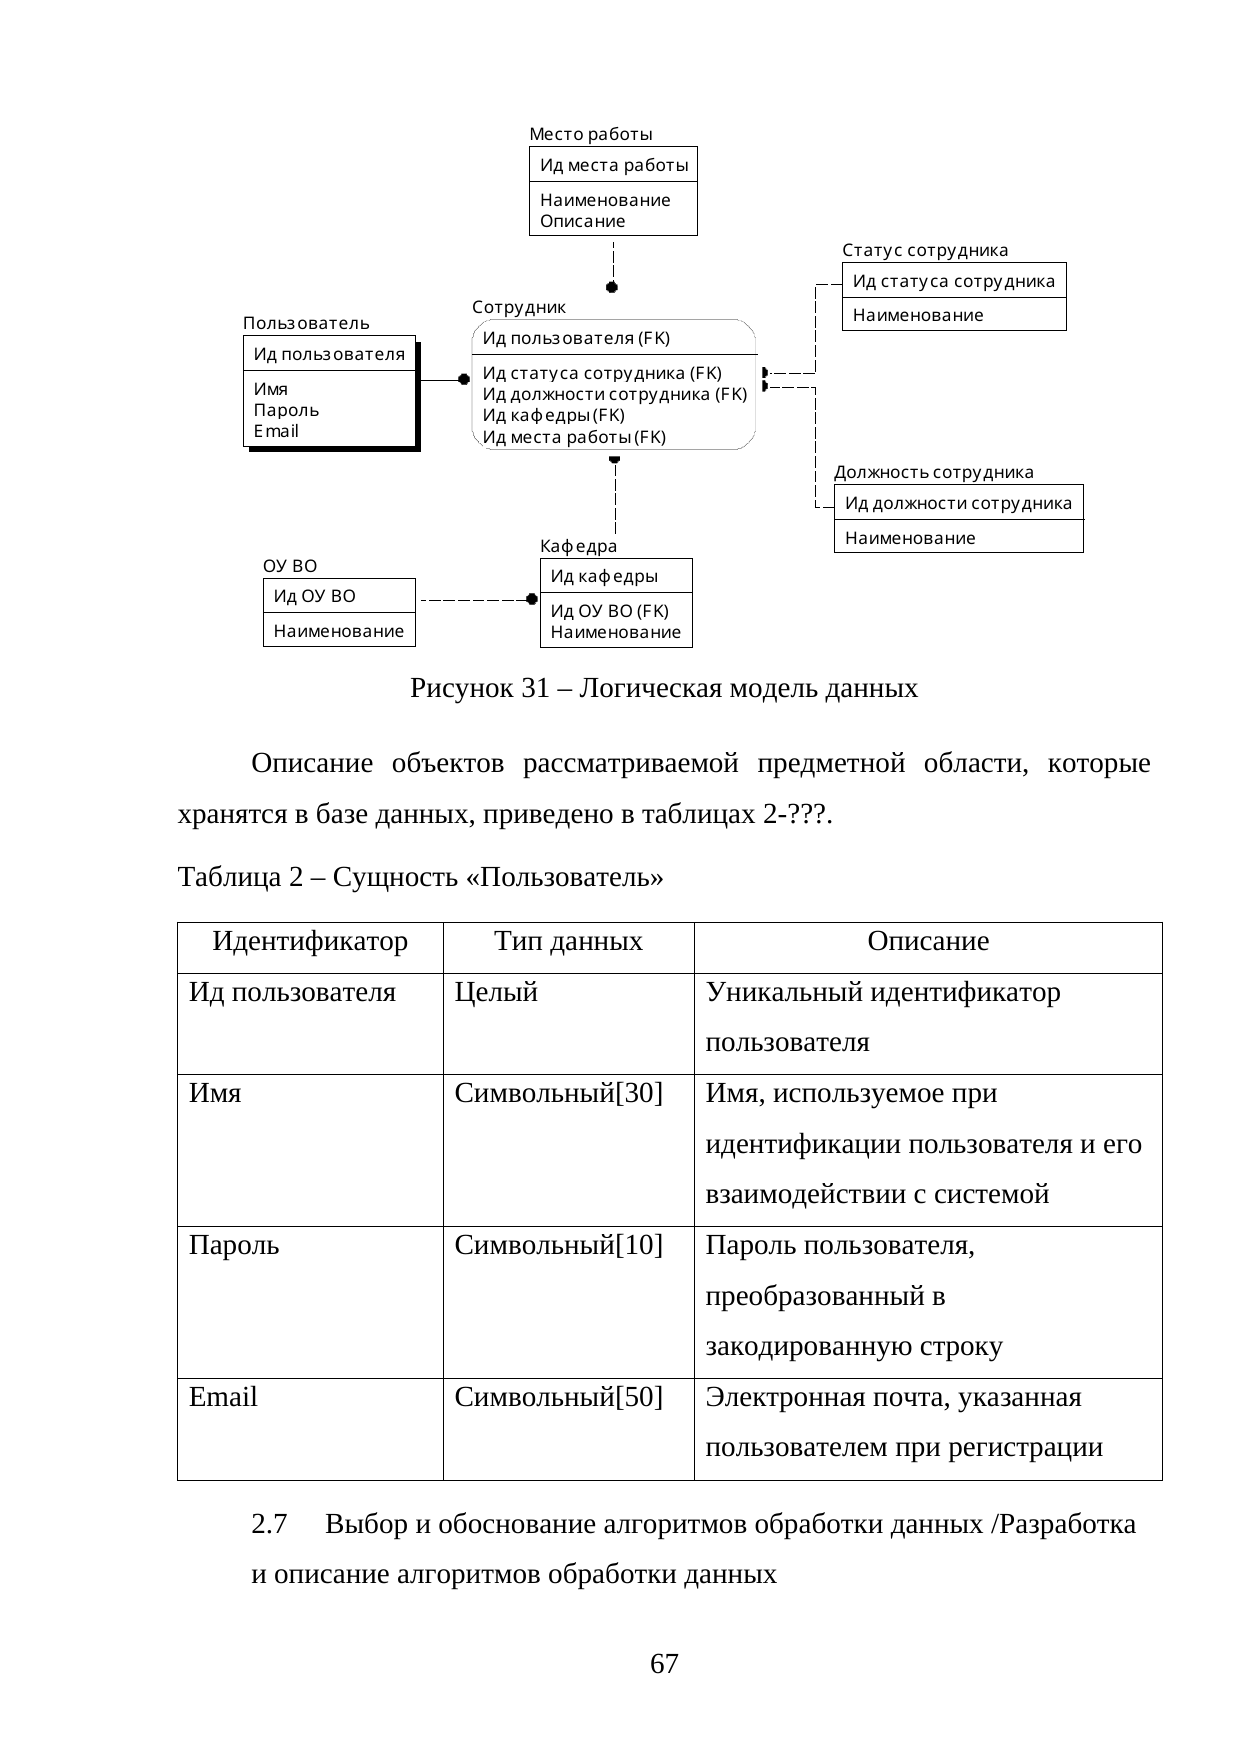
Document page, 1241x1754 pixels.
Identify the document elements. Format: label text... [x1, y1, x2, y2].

table_cell Email [178, 1379, 443, 1480]
text Таблица 2 – Сущность «Пользователь» [177, 859, 1152, 892]
table_header Тип данных [444, 923, 694, 973]
table_cell Имя, используемое при идентификации пользователя и его взаимодействии с системой [695, 1075, 1162, 1226]
table_cell Символьный[10] [444, 1227, 694, 1378]
table_cell Уникальный идентификатор пользователя [695, 974, 1162, 1074]
text Выбор и обоснование алгоритмов обработки данных /Разработка и описание алгоритмов обработки данных [251, 1506, 1152, 1589]
text Описание объектов рассматриваемой предметной области, которые хранятся в базе данных, приведено в таблицах 2-???. [177, 746, 1152, 829]
table_cell Символьный[50] [444, 1379, 694, 1480]
table_cell Пароль [178, 1227, 443, 1378]
table_cell Имя [178, 1075, 443, 1226]
text Рисунок 31 – Логическая модель данных [177, 118, 1152, 704]
table_cell Целый [444, 974, 694, 1074]
table_cell Символьный[30] [444, 1075, 694, 1226]
table_cell Ид пользователя [178, 974, 443, 1074]
table_header Описание [695, 923, 1162, 973]
table_cell Электронная почта, указанная пользователем при регистрации [695, 1379, 1162, 1480]
table_header Идентификатор [178, 923, 443, 973]
table_cell Пароль пользователя, преобразованный в закодированную строку [695, 1227, 1162, 1378]
